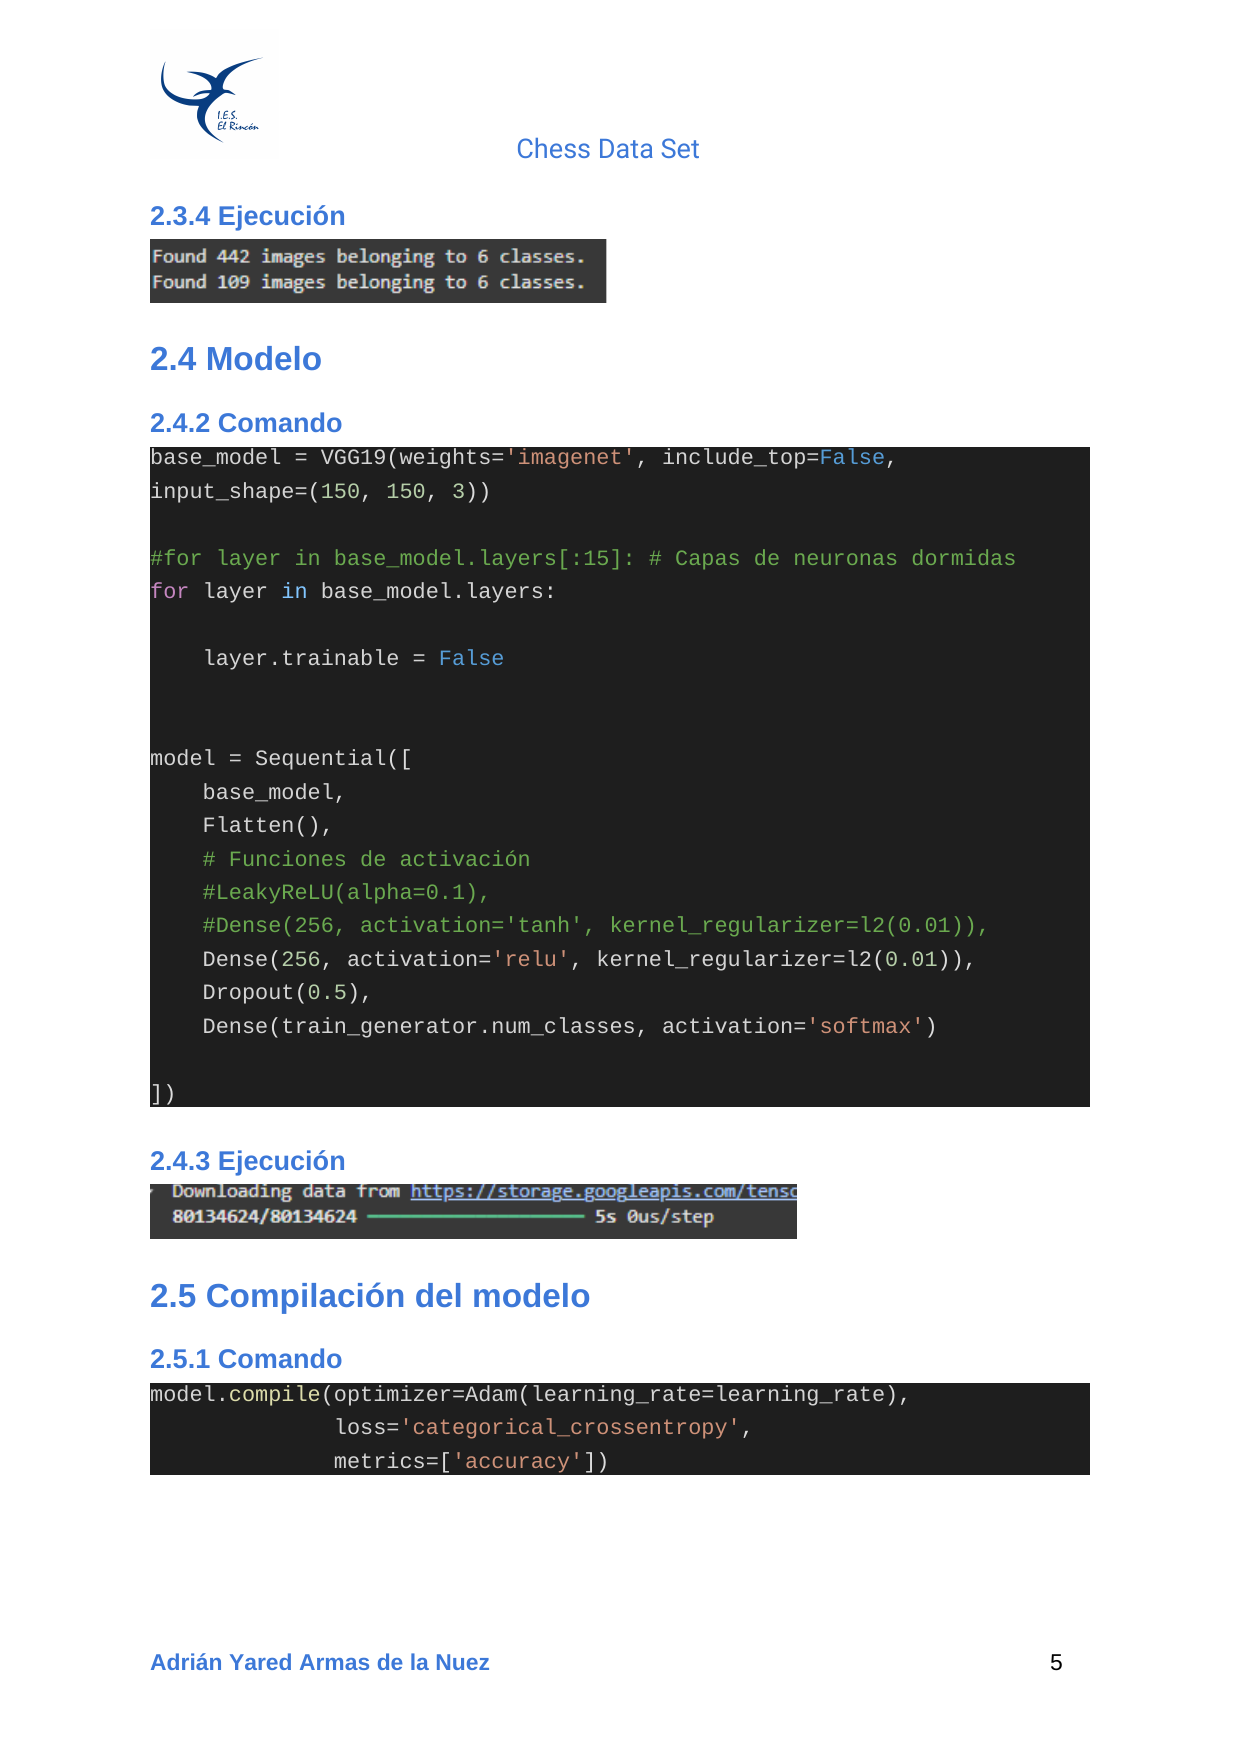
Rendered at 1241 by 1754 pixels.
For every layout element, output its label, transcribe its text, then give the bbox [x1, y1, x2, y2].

text loss='categorical_crossentropy', [150, 1417, 1090, 1441]
text Flatten(), [150, 814, 1090, 839]
text metrics=['accuracy']) [150, 1450, 1090, 1475]
text # Funciones de activación [150, 848, 1090, 873]
text Dense(train_generator.num_classes, activation='softmax') [150, 1015, 1090, 1040]
text layer.trainable = False [150, 647, 1090, 672]
picture [150, 239, 607, 303]
subtitle 2.4.2 Comando [150, 407, 1090, 438]
text base_model = VGG19(weights='imagenet', include_top=False, input_shape=(150, 150, 3)) [150, 447, 1090, 505]
text model = Sequential([ [150, 747, 1090, 772]
text #for layer in base_model.layers[:15]: # Capas de neuronas dormidas [150, 547, 1090, 572]
text #Dense(256, activation='tanh', kernel_regularizer=l2(0.01)), [150, 915, 1090, 939]
text ]) [150, 1082, 1090, 1107]
text #LeakyReLU(alpha=0.1), [150, 881, 1090, 906]
text for layer in base_model.layers: [150, 580, 1090, 605]
subtitle 2.5 Compilación del modelo [150, 1276, 1090, 1314]
text base_model, [150, 781, 1090, 806]
subtitle 2.4.3 Ejecución [150, 1144, 1090, 1176]
picture [150, 1184, 797, 1239]
text Dropout(0.5), [150, 982, 1090, 1006]
text model.compile(optimizer=Adam(learning_rate=learning_rate), [150, 1383, 1090, 1408]
text Dense(256, activation='relu', kernel_regularizer=l2(0.01)), [150, 948, 1090, 973]
subtitle 2.3.4 Ejecución [150, 200, 1090, 231]
picture [150, 29, 279, 159]
subtitle 2.5.1 Comando [150, 1343, 1090, 1375]
subtitle 2.4 Modelo [150, 339, 1090, 378]
